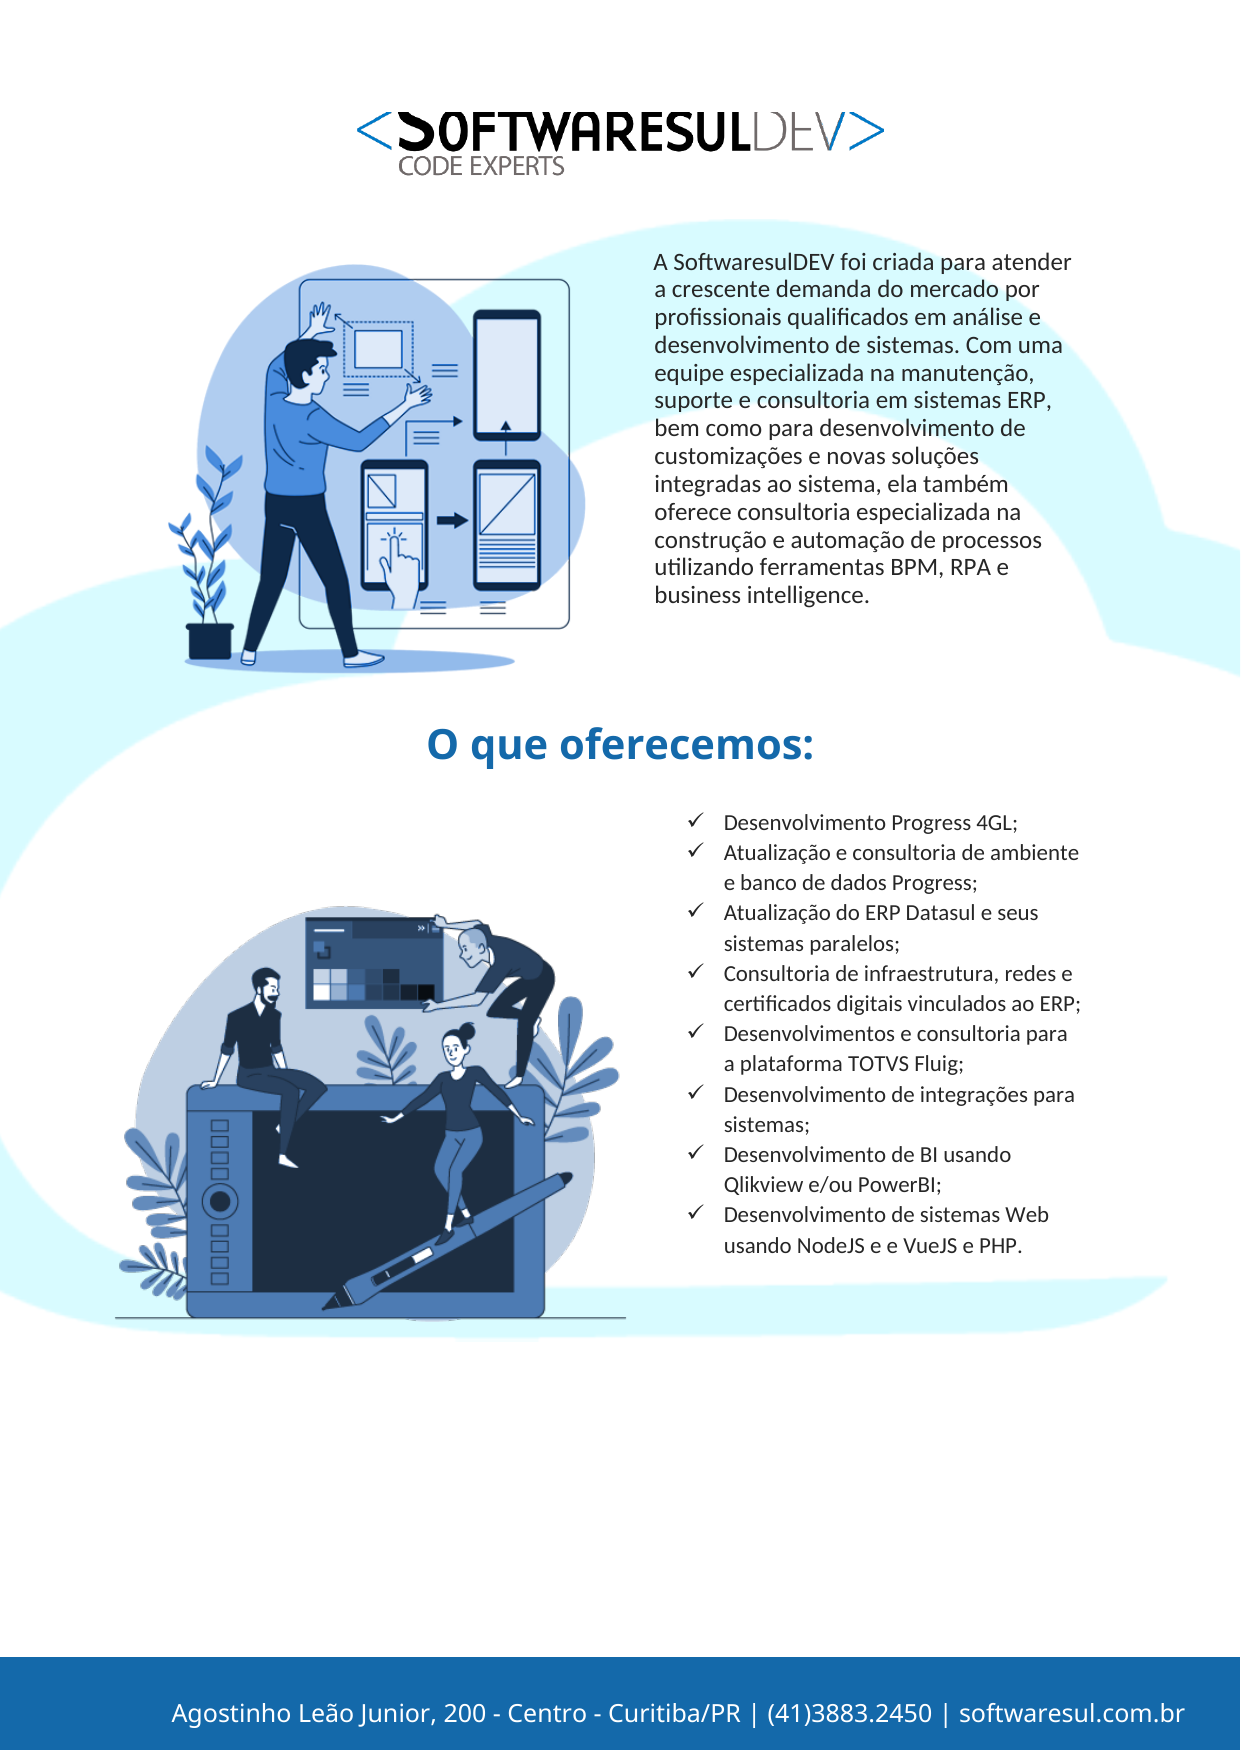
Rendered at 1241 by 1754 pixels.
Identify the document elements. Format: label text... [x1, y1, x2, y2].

list Atualização e consultoria de ambiente e banco de dados Progress; [630, 838, 1082, 896]
picture [347, 112, 893, 184]
picture [103, 250, 635, 682]
list Desenvolvimento de BI usando Qlikview e/ou PowerBI; [630, 1140, 1082, 1198]
list Desenvolvimento de sistemas Web usando NodeJS e e VueJS e PHP. [630, 1201, 1082, 1259]
picture [104, 808, 630, 1396]
text A SoftwaresulDEV foi criada para atender a crescente demanda do mercado por profissionais qualificados em análise e desenvolvimento de sistemas. Com uma equipe especializada na manutenção, suporte e consultoria em sistemas ERP, bem como para desenvolvimento de customizações e novas soluções integradas ao sistema, ela também oferece consultoria especializada na construção e automação de processos utilizando ferramentas BPM, RPA e business intelligence. [161, 248, 1079, 610]
list Desenvolvimentos e consultoria para a plataforma TOTVS Fluig; [630, 1019, 1082, 1078]
list Desenvolvimento Progress 4GL; [630, 808, 1082, 836]
subtitle O que oferecemos: [161, 715, 1079, 772]
list Consultoria de infraestrutura, redes e certificados digitais vinculados ao ERP; [630, 959, 1082, 1017]
list Desenvolvimento de integrações para sistemas; [630, 1080, 1082, 1138]
list Atualização do ERP Datasul e seus sistemas paralelos; [630, 898, 1082, 957]
